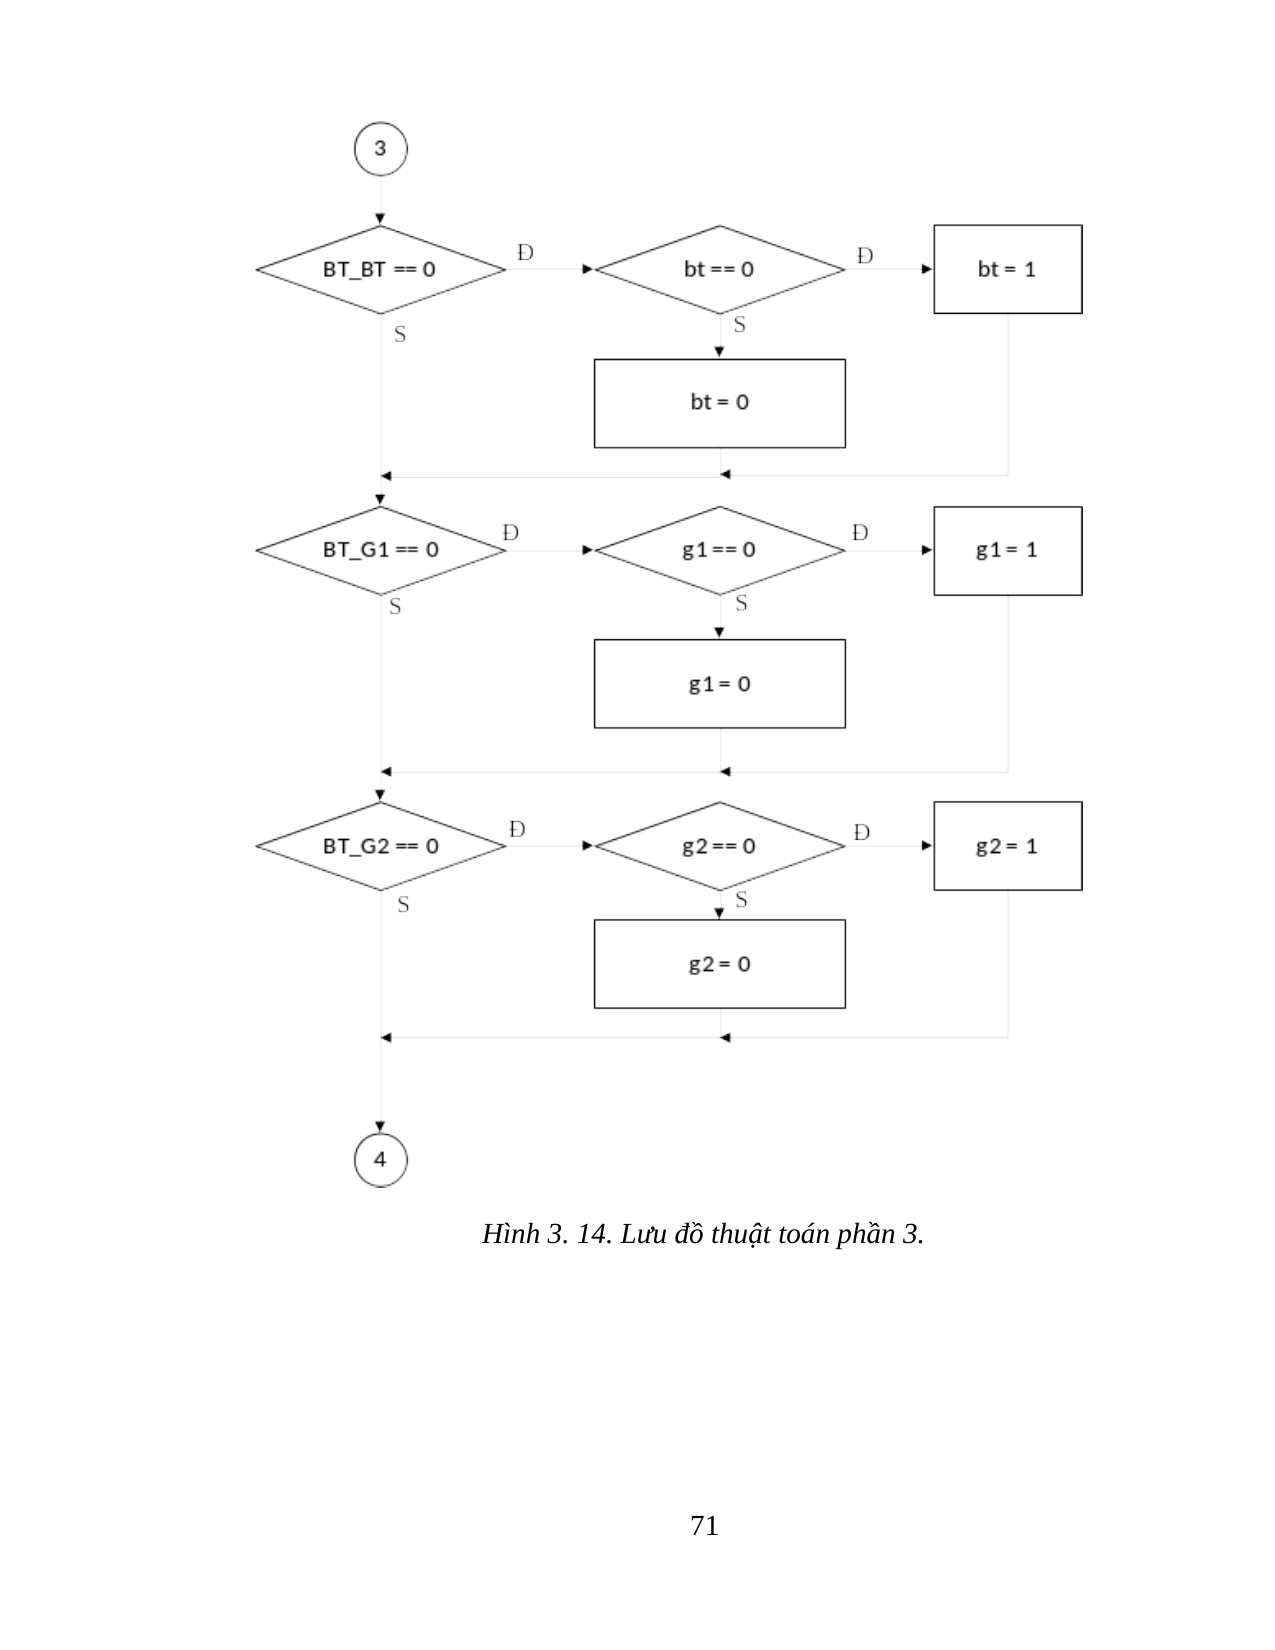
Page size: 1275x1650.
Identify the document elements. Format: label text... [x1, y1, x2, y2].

text Hình 3. 14. Lưu đồ thuật toán phần 3. [177, 1216, 1157, 1250]
